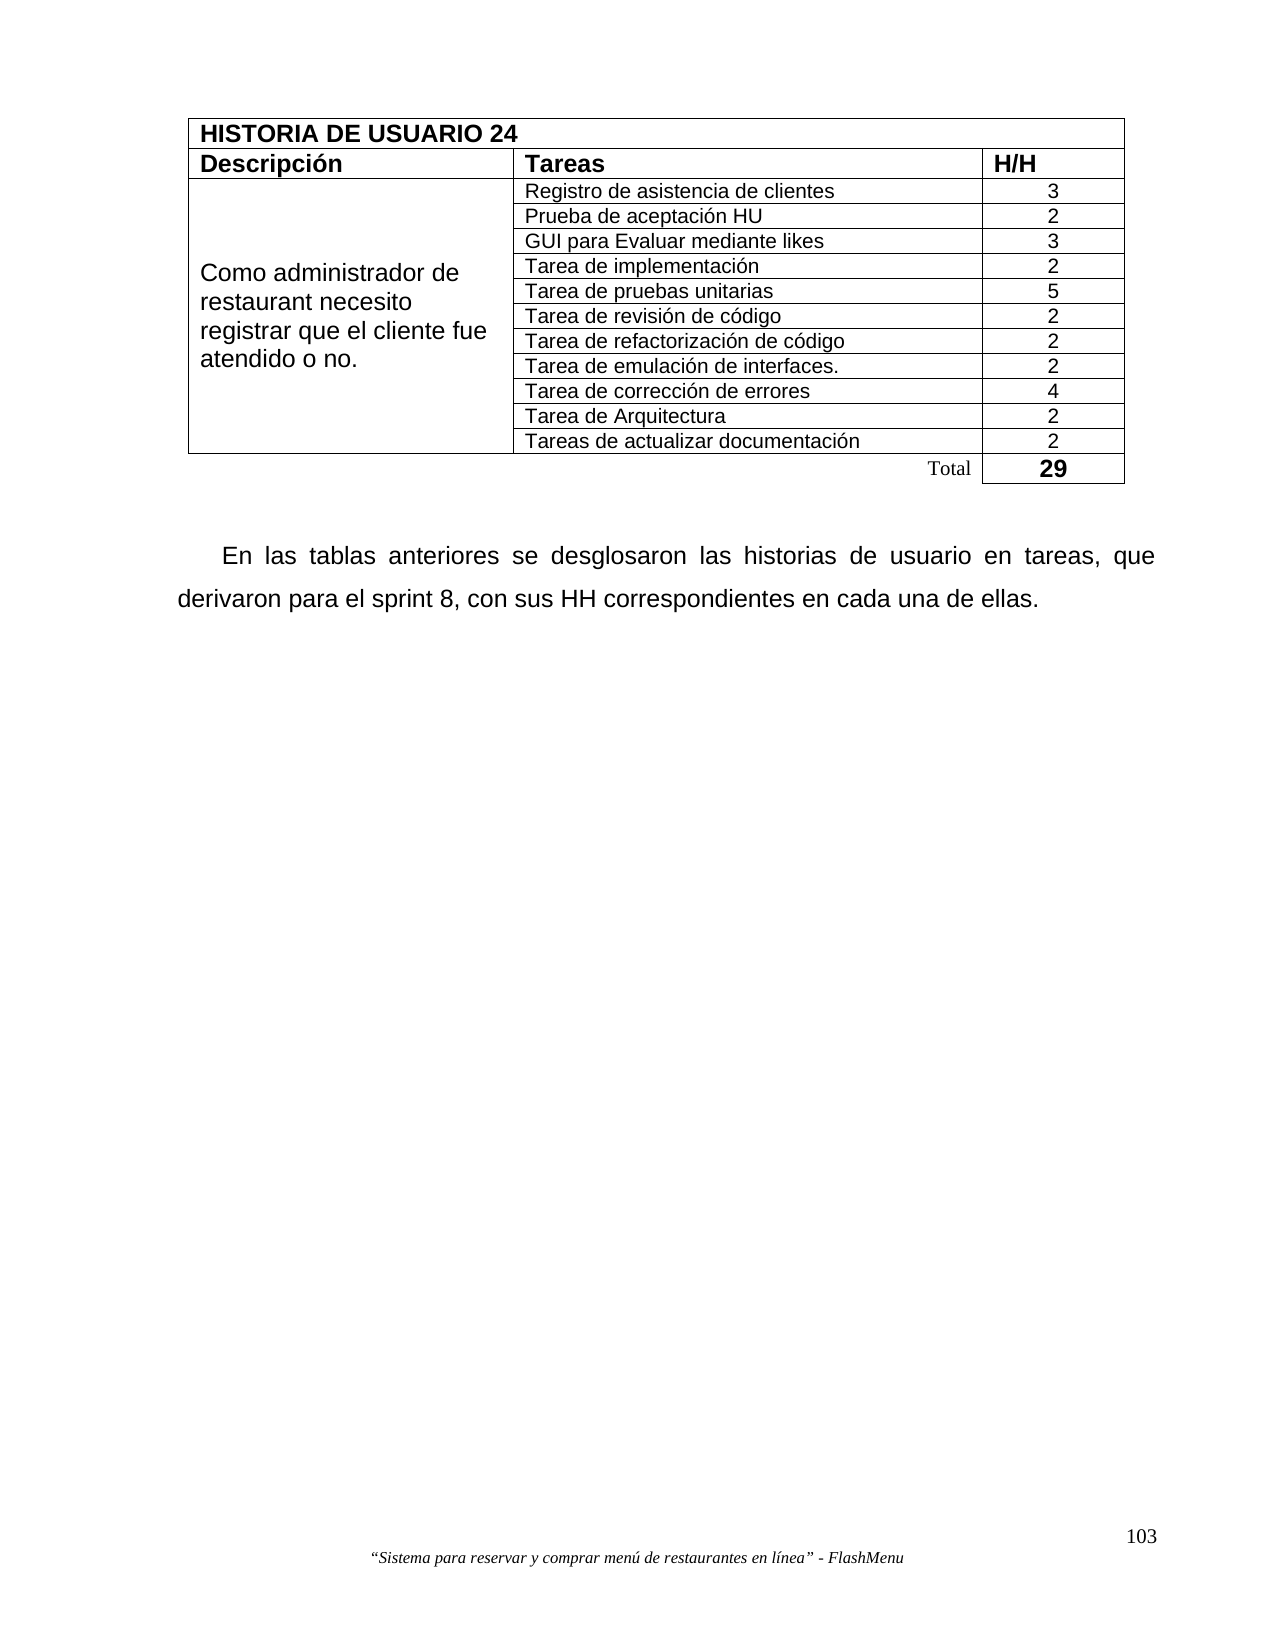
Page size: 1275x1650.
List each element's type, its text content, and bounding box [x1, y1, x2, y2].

table_cell 5 [983, 279, 1124, 303]
table_cell 3 [983, 229, 1124, 253]
table_cell Tarea de revisión de código [514, 304, 982, 328]
table_cell 2 [983, 429, 1124, 453]
table_cell 2 [983, 254, 1124, 278]
table_cell Prueba de aceptación HU [514, 204, 982, 228]
table_header HISTORIA DE USUARIO 24 [189, 119, 1124, 148]
table_cell Tarea de pruebas unitarias [514, 279, 982, 303]
table_cell Tareas [514, 149, 982, 178]
table_cell Tarea de refactorización de código [514, 329, 982, 353]
table_cell GUI para Evaluar mediante likes [514, 229, 982, 253]
table_cell 3 [983, 179, 1124, 203]
table_cell Tareas de actualizar documentación [514, 429, 982, 453]
table_cell 2 [983, 329, 1124, 353]
table_cell 2 [983, 404, 1124, 428]
table_cell 2 [983, 354, 1124, 378]
table_cell Descripción [189, 149, 513, 178]
table_cell Registro de asistencia de clientes [514, 179, 982, 203]
table_cell Tarea de Arquitectura [514, 404, 982, 428]
table_cell Tarea de corrección de errores [514, 379, 982, 403]
table_cell Tarea de implementación [514, 254, 982, 278]
table_cell Como administrador de restaurant necesito registrar que el cliente fue atendido o no. [189, 179, 513, 453]
table_cell Total [189, 454, 982, 482]
table_cell 4 [983, 379, 1124, 403]
table_cell Tarea de emulación de interfaces. [514, 354, 982, 378]
text En las tablas anteriores se desglosaron las historias de usuario en tareas, que derivaron para el sprint 8, con sus HH correspondientes en cada una de ellas. [177, 541, 1157, 613]
table_cell 29 [983, 454, 1124, 482]
table_cell 2 [983, 204, 1124, 228]
table_cell 2 [983, 304, 1124, 328]
table_cell H/H [983, 149, 1124, 178]
